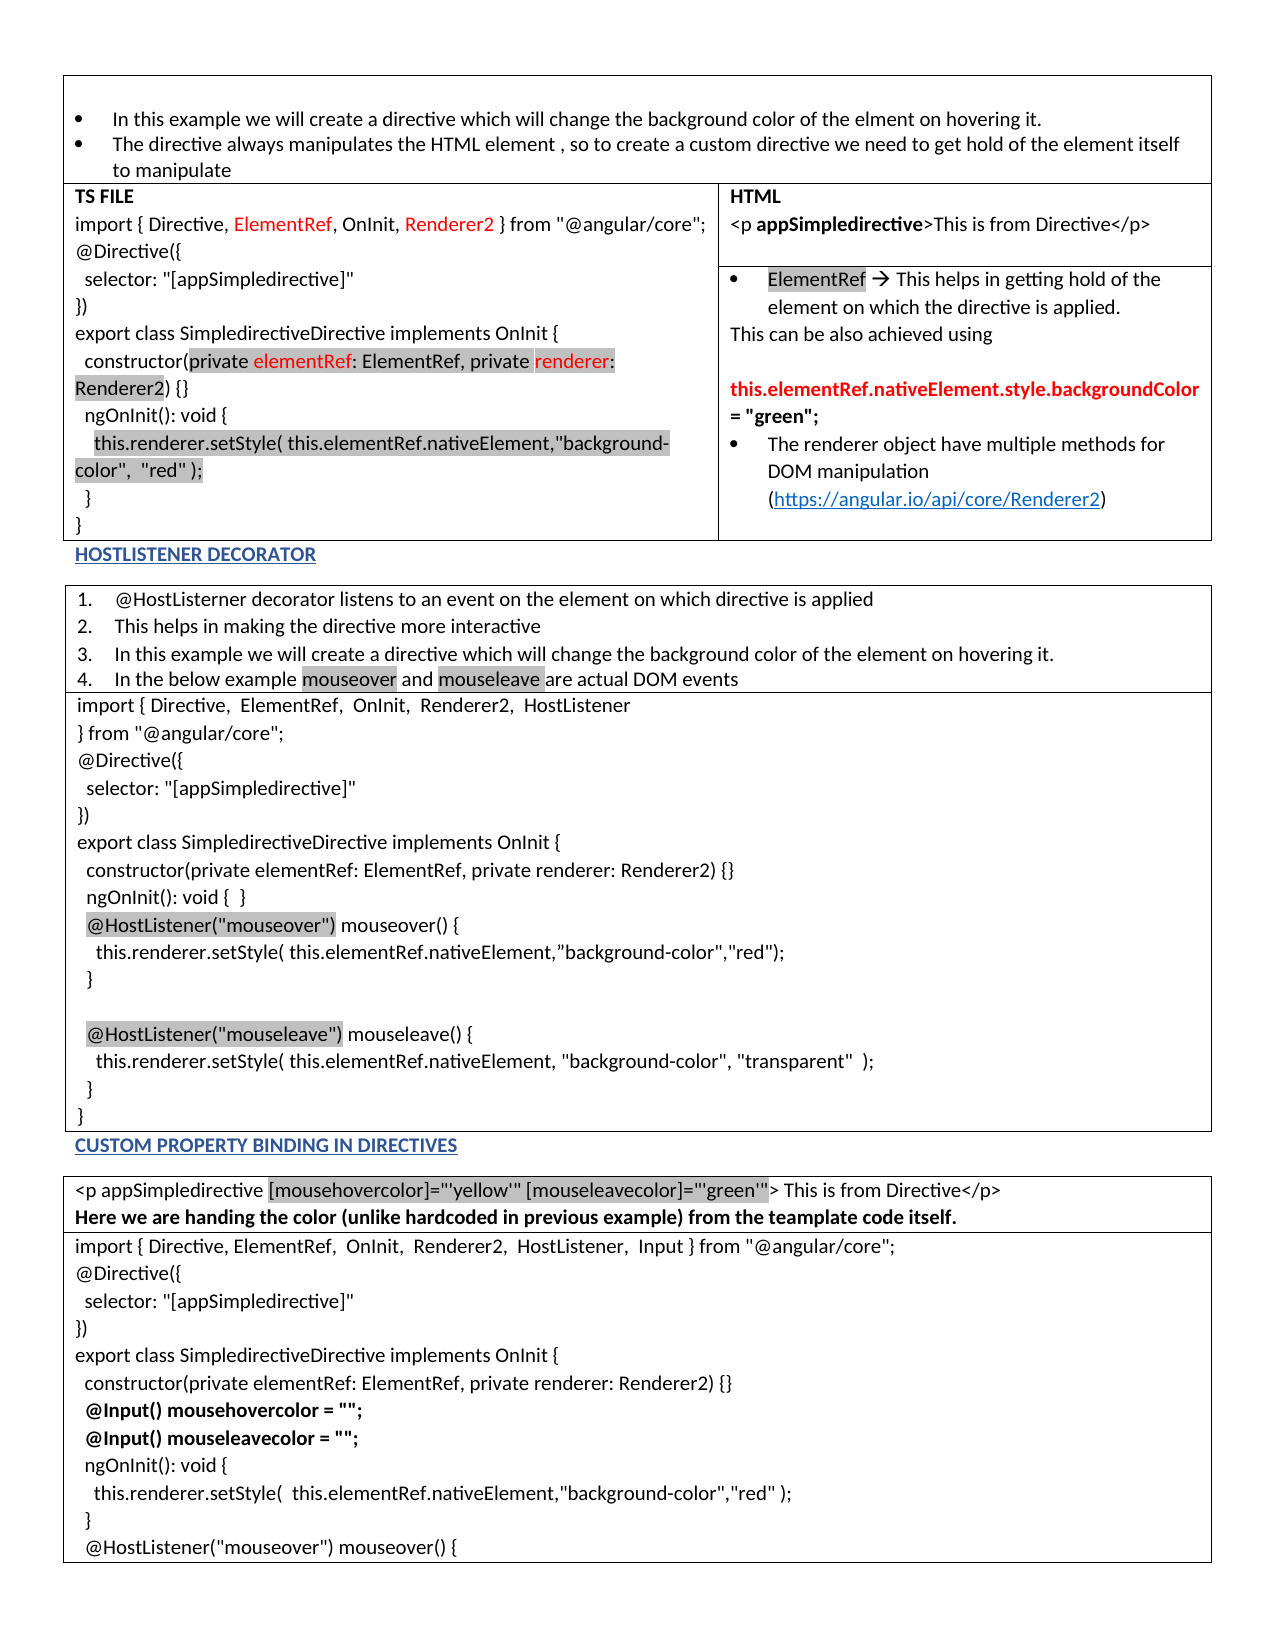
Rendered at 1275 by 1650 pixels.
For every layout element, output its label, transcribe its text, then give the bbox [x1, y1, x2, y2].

table_header @HostListerner decorator listens to an event on the element on which directive is applied This helps in making the directive more interactive In this example we will create a directive which will change the background color of the element on hovering it. In the below example mouseover and mouseleave are actual DOM events [66, 586, 1211, 692]
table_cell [64, 76, 1211, 182]
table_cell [64, 1233, 1211, 1562]
table_cell HTML <p appSimpledirective>This is from Directive</p> [719, 184, 1211, 266]
table_cell TS FILE import { Directive, ElementRef, OnInit, Renderer2 } from "@angular/core"; @Directive({ selector: "[appSimpledirective]" }) export class SimpledirectiveDirective implements OnInit { constructor(private elementRef: ElementRef, private renderer: Renderer2) {} ngOnInit(): void { this.renderer.setStyle( this.elementRef.nativeElement,"background-color", "red" ); } } [64, 184, 718, 540]
table_cell import { Directive, ElementRef, OnInit, Renderer2, HostListener } from "@angular/core"; @Directive({ selector: "[appSimpledirective]" }) export class SimpledirectiveDirective implements OnInit { constructor(private elementRef: ElementRef, private renderer: Renderer2) {} ngOnInit(): void { } @HostListener("mouseover") mouseover() { this.renderer.setStyle( this.elementRef.nativeElement,”background-color","red"); } @HostListener("mouseleave") mouseleave() { this.renderer.setStyle( this.elementRef.nativeElement, "background-color", "transparent" ); } } [66, 693, 1211, 1131]
text CUSTOM PROPERTY BINDING IN DIRECTIVES [75, 1132, 1200, 1157]
table_cell ElementRef This helps in getting hold of the element on which the directive is applied. This can be also achieved using this.elementRef.nativeElement.style.backgroundColor = "green"; The renderer object have multiple methods for DOM manipulation (https://angular.io/api/core/Renderer2) [719, 267, 1211, 540]
table_header <p appSimpledirective [mousehovercolor]="'yellow'" [mouseleavecolor]="'green'"> This is from Directive</p> Here we are handing the color (unlike hardcoded in previous example) from the teamplate code itself. [64, 1177, 1211, 1232]
text HOSTLISTENER DECORATOR [75, 541, 1200, 566]
